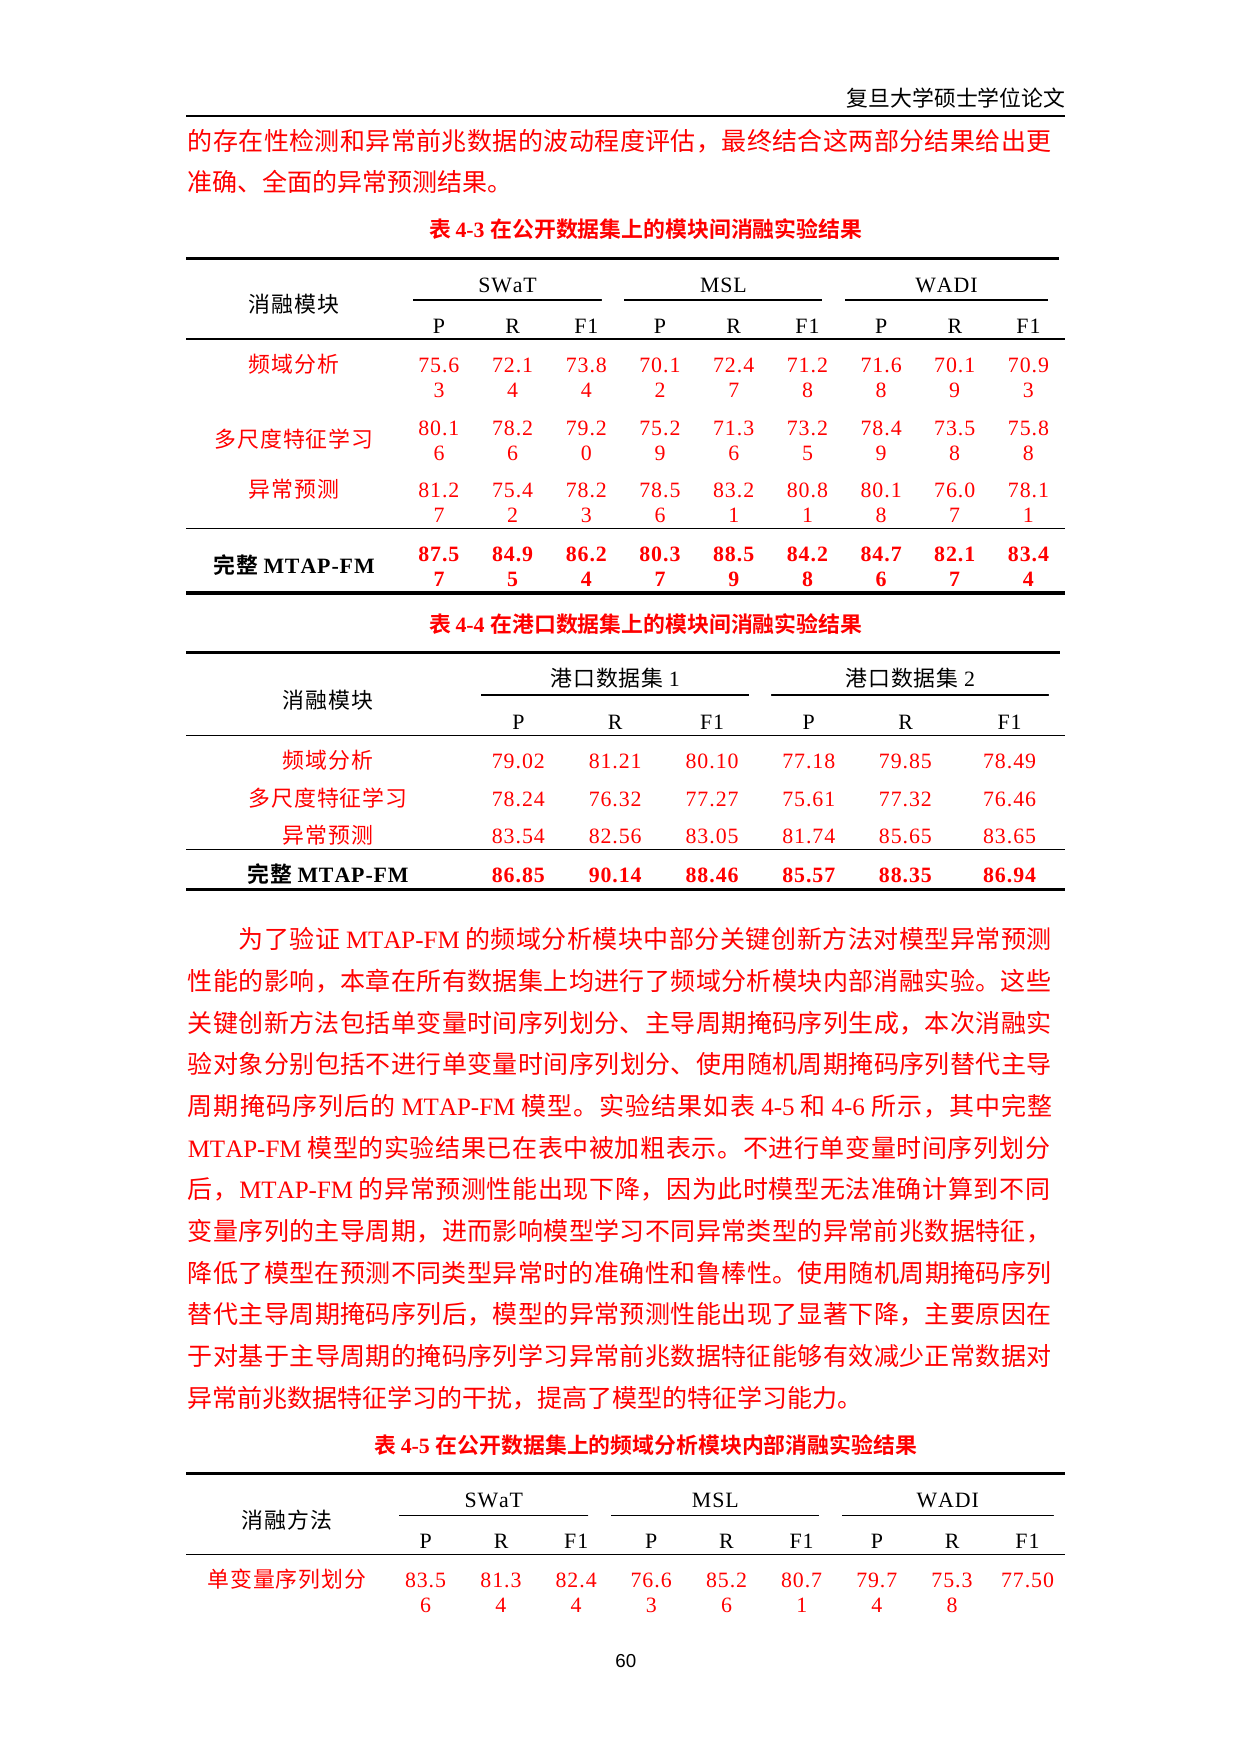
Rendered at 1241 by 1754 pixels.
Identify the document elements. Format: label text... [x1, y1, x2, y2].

table_cell 86.24 [549, 529, 623, 591]
table_header 港口数据集1 [470, 654, 760, 696]
table_cell 81.21 [567, 736, 663, 774]
text 表4-5 在公开数据集上的频域分析模块内部消融实验结果 [188, 1428, 1053, 1459]
table_cell 83.65 [954, 811, 1065, 849]
table_cell P [844, 301, 918, 338]
table_cell 78.24 [470, 774, 567, 811]
table_cell 82.44 [538, 1555, 613, 1618]
table_cell 81.74 [760, 811, 857, 849]
table_cell F1 [770, 301, 844, 338]
text 表4-3 在公开数据集上的模块间消融实验结果 [188, 212, 1053, 244]
table_cell P [623, 301, 697, 338]
table_cell 78.23 [549, 465, 623, 527]
table_cell 77.18 [760, 736, 857, 774]
text 为了验证MTAP-FM的频域分析模块中部分关键创新方法对模型异常预测性能的影响，本章在所有数据集上均进行了频域分析模块内部消融实验。这些关键创新方法包括单变量时间序列划分、主导周期掩码序列生成，本次消融实验对象分别包括不进行单变量时间序列划分、使用随机周期掩码序列替代主导周期掩码序列后的MTAP-FM模型。实验结果如表4-5和4-6所示，其中完整MTAP-FM模型的实验结果已在表中被加粗表示。不进行单变量时间序列划分后，MTAP-FM的异常预测性能出现下降，因为此时模型无法准确计算到不同变量序列的主导周期，进而影响模型学习不同异常类型的异常前兆数据特征，降低了模型在预测不同类型异常时的准确性和鲁棒性。使用随机周期掩码序列替代主导周期掩码序列后，模型的异常预测性能出现了显著下降，主要原因在于对基于主导周期的掩码序列学习异常前兆数据特征能够有效减少正常数据对异常前兆数据特征学习的干扰，提高了模型的特征学习能力。 [188, 915, 1053, 1415]
table_cell 77.32 [857, 774, 954, 811]
table_cell 84.95 [476, 529, 549, 591]
table_cell 87.57 [402, 529, 476, 591]
table_cell R [697, 301, 770, 338]
table_cell 79.20 [549, 403, 623, 465]
text 表4-4 在港口数据集上的模块间消融实验结果 [188, 607, 1053, 639]
table_cell 70.93 [991, 340, 1065, 402]
table_cell P [388, 1516, 463, 1554]
table_cell P [402, 301, 476, 338]
table_cell 85.26 [689, 1555, 764, 1618]
table_cell 78.56 [623, 465, 697, 527]
table_cell 82.17 [918, 529, 991, 591]
table_cell 83.54 [470, 811, 567, 849]
table_cell 80.10 [663, 736, 760, 774]
table_cell 83.05 [663, 811, 760, 849]
table_cell 79.85 [857, 736, 954, 774]
table_cell 80.81 [770, 465, 844, 527]
table_cell 86.85 [470, 850, 567, 888]
table_cell 83.56 [388, 1555, 463, 1618]
table_cell 76.32 [567, 774, 663, 811]
table_cell P [470, 696, 567, 734]
table_cell 80.37 [623, 529, 697, 591]
table_cell 80.71 [764, 1555, 839, 1618]
table_cell 80.16 [402, 403, 476, 465]
table_cell 88.35 [857, 850, 954, 888]
table_cell 71.36 [697, 403, 770, 465]
table_cell 84.28 [770, 529, 844, 591]
table_header WADI [833, 260, 1059, 301]
table_header MSL [613, 260, 833, 301]
table_cell 81.34 [463, 1555, 538, 1618]
table_cell 76.63 [613, 1555, 689, 1618]
table_cell 85.57 [760, 850, 857, 888]
table_cell 77.50 [990, 1555, 1065, 1618]
table_cell R [918, 301, 991, 338]
table_cell 85.65 [857, 811, 954, 849]
table_cell 73.84 [549, 340, 623, 402]
table_cell R [689, 1516, 764, 1554]
table_cell 75.38 [914, 1555, 989, 1618]
table_header 消融模块 [186, 260, 402, 338]
table_cell 78.11 [991, 465, 1065, 527]
table_cell F1 [954, 696, 1065, 734]
table_cell 78.26 [476, 403, 549, 465]
table_cell 83.21 [697, 465, 770, 527]
table_cell 82.56 [567, 811, 663, 849]
table_cell 81.27 [402, 465, 476, 527]
table_header SWaT [388, 1475, 600, 1516]
table_cell F1 [549, 301, 623, 338]
table_cell 79.74 [839, 1555, 914, 1618]
table_cell 71.68 [844, 340, 918, 402]
table_cell R [567, 696, 663, 734]
table_cell F1 [538, 1516, 613, 1554]
table_cell F1 [663, 696, 760, 734]
table_cell 多尺度特征学习 [186, 774, 470, 811]
table_cell 完整MTAP-FM [186, 850, 470, 888]
table_cell 76.07 [918, 465, 991, 527]
table_cell 86.94 [954, 850, 1065, 888]
table_cell 75.88 [991, 403, 1065, 465]
table_cell 76.46 [954, 774, 1065, 811]
table_cell 71.28 [770, 340, 844, 402]
table_cell 异常预测 [186, 465, 402, 527]
table_cell 频域分析 [186, 340, 402, 402]
table_cell 88.59 [697, 529, 770, 591]
table_header 消融方法 [186, 1475, 388, 1554]
table_cell F1 [990, 1516, 1065, 1554]
table_cell 70.12 [623, 340, 697, 402]
table_cell 异常预测 [186, 811, 470, 849]
table_cell R [463, 1516, 538, 1554]
table_cell F1 [991, 301, 1065, 338]
table_cell 完整MTAP-FM [186, 529, 402, 591]
table_cell 70.19 [918, 340, 991, 402]
table_cell 72.47 [697, 340, 770, 402]
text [188, 117, 1053, 200]
table_cell 单变量序列划分 [186, 1555, 388, 1618]
table_cell R [476, 301, 549, 338]
table_header WADI [830, 1475, 1065, 1516]
table_cell P [613, 1516, 689, 1554]
table_cell 83.44 [991, 529, 1065, 591]
table_cell 75.61 [760, 774, 857, 811]
table_header 消融模块 [186, 654, 470, 734]
table_cell 80.18 [844, 465, 918, 527]
table_cell 78.49 [954, 736, 1065, 774]
table_cell 79.02 [470, 736, 567, 774]
table_cell R [914, 1516, 989, 1554]
table_cell R [857, 696, 954, 734]
table_cell 72.14 [476, 340, 549, 402]
table_cell P [839, 1516, 914, 1554]
table_cell P [760, 696, 857, 734]
table_cell 75.63 [402, 340, 476, 402]
table_header MSL [600, 1475, 830, 1516]
table_cell 频域分析 [186, 736, 470, 774]
table_cell 90.14 [567, 850, 663, 888]
table_cell 多尺度特征学习 [186, 403, 402, 465]
table_cell 75.42 [476, 465, 549, 527]
table_cell 77.27 [663, 774, 760, 811]
table_cell 84.76 [844, 529, 918, 591]
table_cell 73.58 [918, 403, 991, 465]
table_cell F1 [764, 1516, 839, 1554]
table_header 港口数据集2 [760, 654, 1060, 696]
table_header SWaT [402, 260, 613, 301]
table_cell 75.29 [623, 403, 697, 465]
table_cell 88.46 [663, 850, 760, 888]
table_cell 73.25 [770, 403, 844, 465]
table_cell 78.49 [844, 403, 918, 465]
